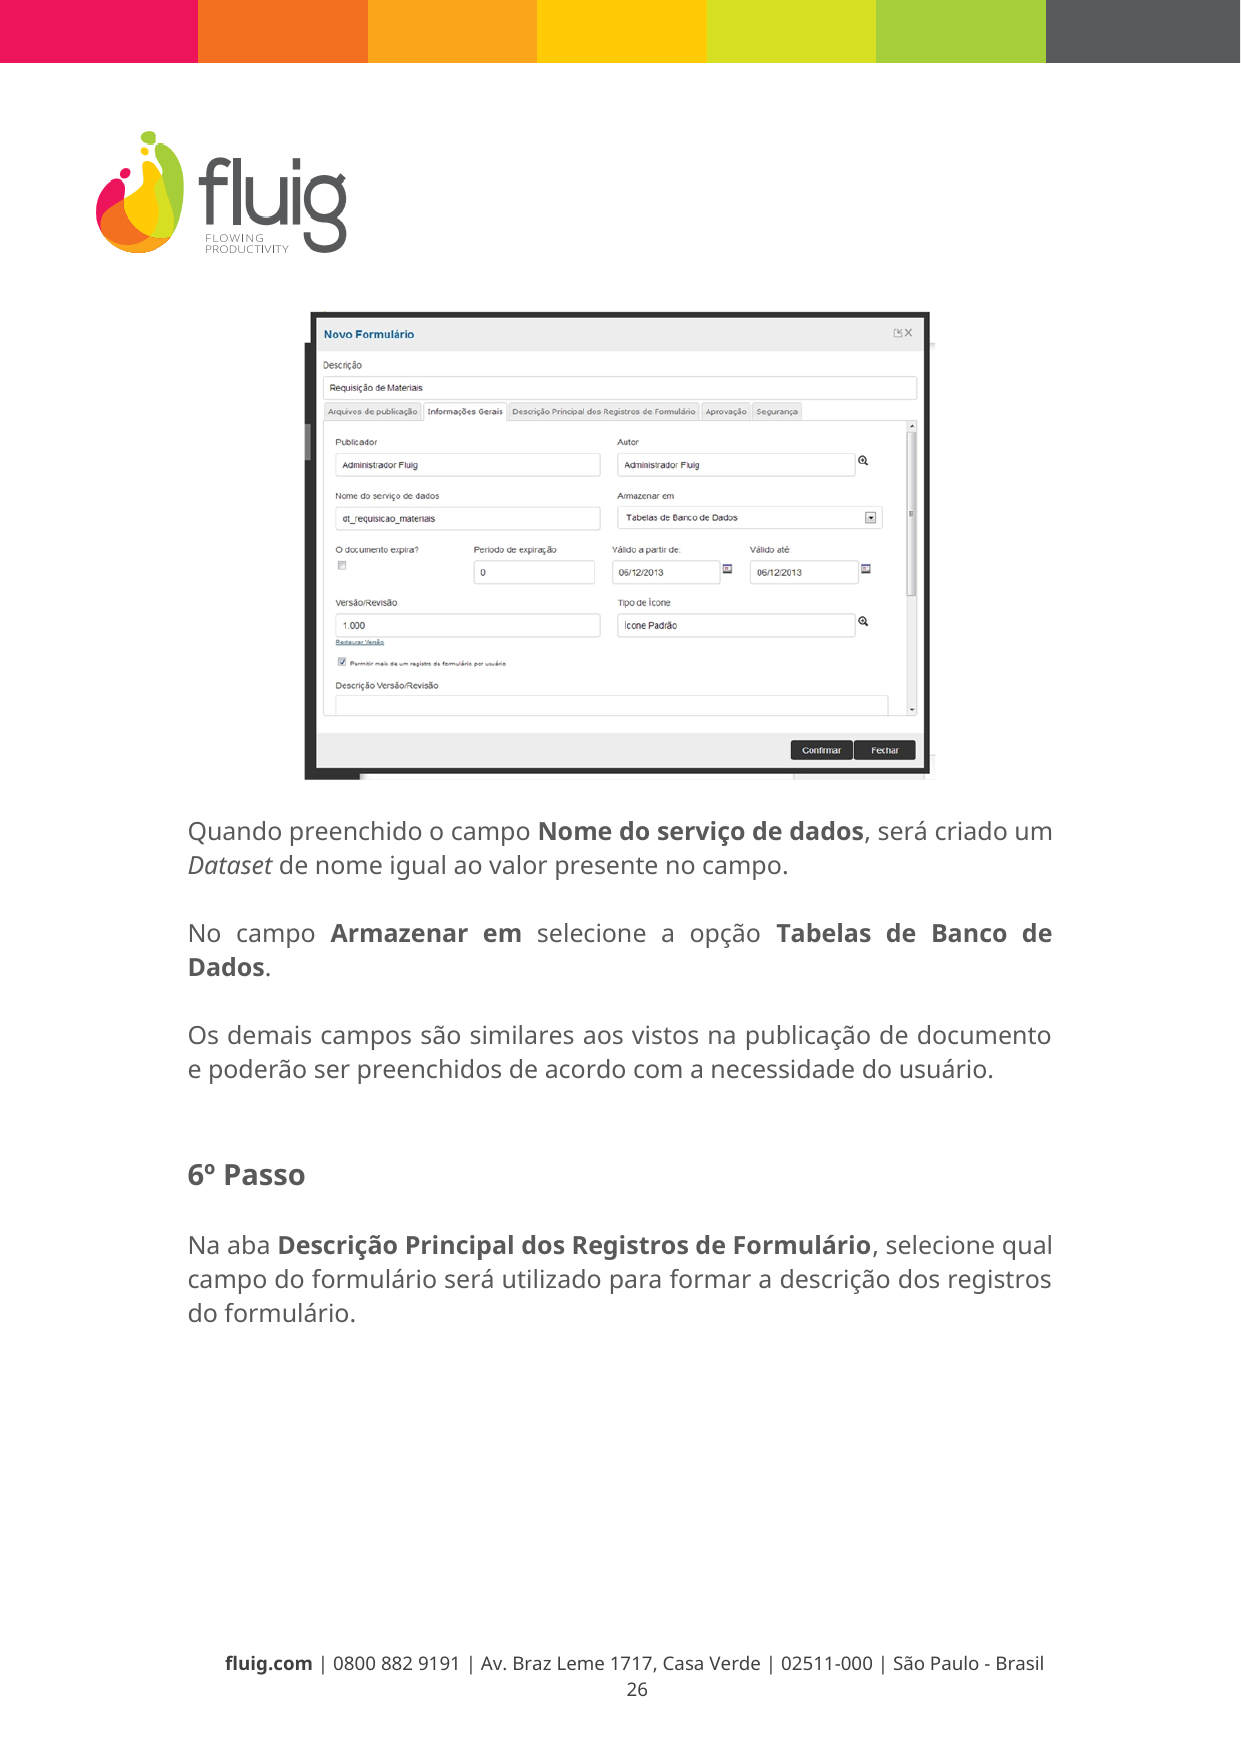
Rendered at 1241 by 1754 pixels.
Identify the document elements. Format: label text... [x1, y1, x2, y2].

picture [304, 307, 936, 780]
text Quando preenchido o campo Nome do serviço de dados, será criado um Dataset de nome igual ao valor presente no campo. [187, 813, 1053, 882]
text Os demais campos são similares aos vistos na publicação de documento e poderão ser preenchidos de acordo com a necessidade do usuário. [187, 1018, 1053, 1086]
text 6º Passo [187, 1154, 1053, 1194]
text Na aba Descrição Principal dos Registros de Formulário, selecione qual campo do formulário será utilizado para formar a descrição dos registros do formulário. [187, 1228, 1053, 1330]
text No campo Armazenar em selecione a opção Tabelas de Banco de Dados. [187, 916, 1053, 984]
